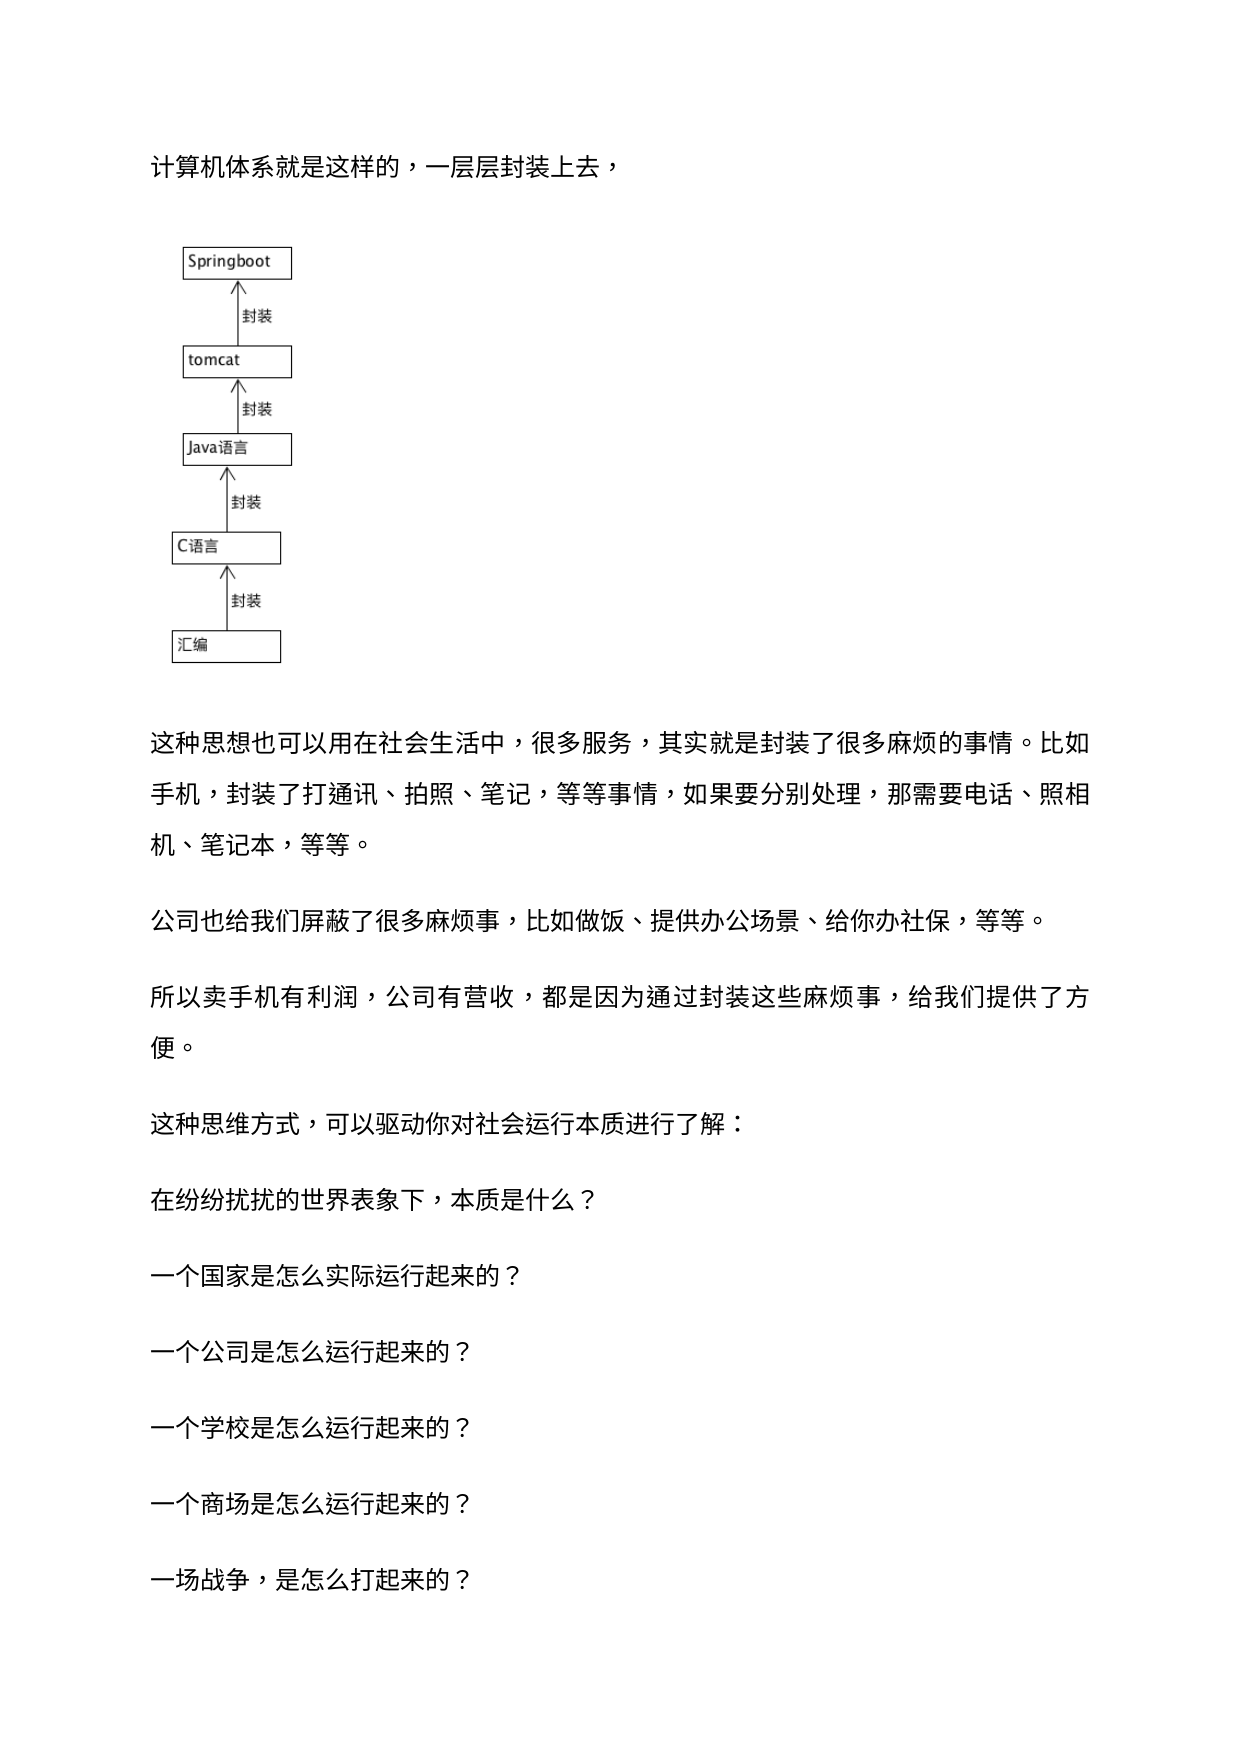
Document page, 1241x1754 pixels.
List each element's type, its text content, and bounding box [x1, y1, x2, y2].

text 一个学校是怎么运行起来的？ [150, 1411, 1090, 1445]
text 公司也给我们屏蔽了很多麻烦事，比如做饭、提供办公场景、给你办社保，等等。 [150, 904, 1090, 938]
text 计算机体系就是这样的，一层层封装上去， [150, 150, 1090, 184]
text 一场战争，是怎么打起来的？ [150, 1563, 1090, 1597]
text 这种思想也可以用在社会生活中，很多服务，其实就是封装了很多麻烦的事情。比如手机，封装了打通讯、拍照、笔记，等等事情，如果要分别处理，那需要电话、照相机、笔记本，等等。 [150, 726, 1090, 862]
text 一个国家是怎么实际运行起来的？ [150, 1259, 1090, 1293]
text 在纷纷扰扰的世界表象下，本质是什么？ [150, 1183, 1090, 1217]
text 一个商场是怎么运行起来的？ [150, 1487, 1090, 1521]
text 所以卖手机有利润，公司有营收，都是因为通过封装这些麻烦事，给我们提供了方便。 [150, 980, 1090, 1065]
picture [150, 226, 314, 685]
text 这种思维方式，可以驱动你对社会运行本质进行了解： [150, 1107, 1090, 1141]
text 一个公司是怎么运行起来的？ [150, 1335, 1090, 1369]
